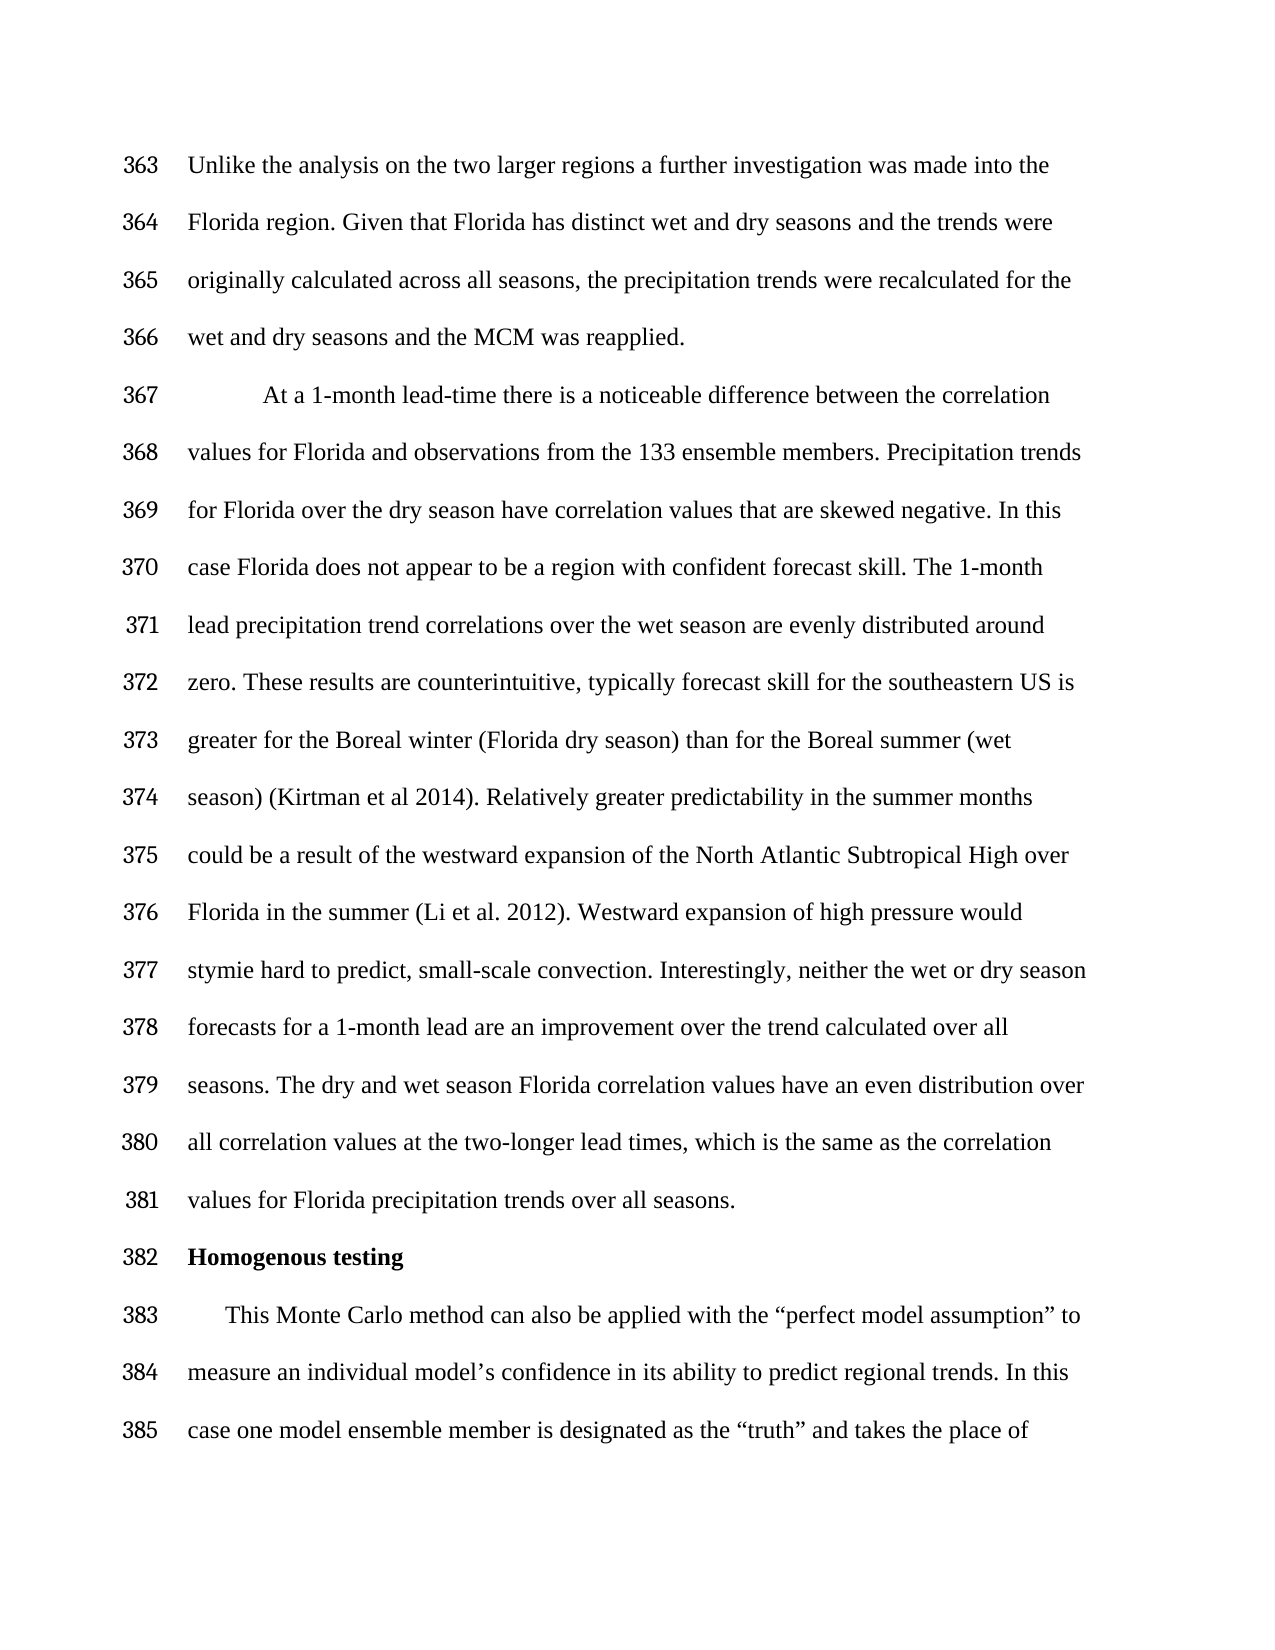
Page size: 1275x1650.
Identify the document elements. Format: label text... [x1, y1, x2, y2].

text Homogenous testing [187, 1242, 1087, 1271]
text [187, 150, 1087, 351]
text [187, 1300, 1087, 1444]
text At a 1-month lead-time there is a noticeable difference between the correlation values for Florida and observations from the 133 ensemble members. Precipitation trends for Florida over the dry season have correlation values that are skewed negative. In this case Florida does not appear to be a region with confident forecast skill. The 1-month lead precipitation trend correlations over the wet season are evenly distributed around zero. These results are counterintuitive, typically forecast skill for the southeastern US is greater for the Boreal winter (Florida dry season) than for the Boreal summer (wet season) (Kirtman et al 2014). Relatively greater predictability in the summer months could be a result of the westward expansion of the North Atlantic Subtropical High over Florida in the summer (Li et al. 2012). Westward expansion of high pressure would stymie hard to predict, small-scale convection. Interestingly, neither the wet or dry season forecasts for a 1-month lead are an improvement over the trend calculated over all seasons. The dry and wet season Florida correlation values have an even distribution over all correlation values at the two-longer lead times, which is the same as the correlation values for Florida precipitation trends over all seasons. [187, 380, 1087, 1214]
